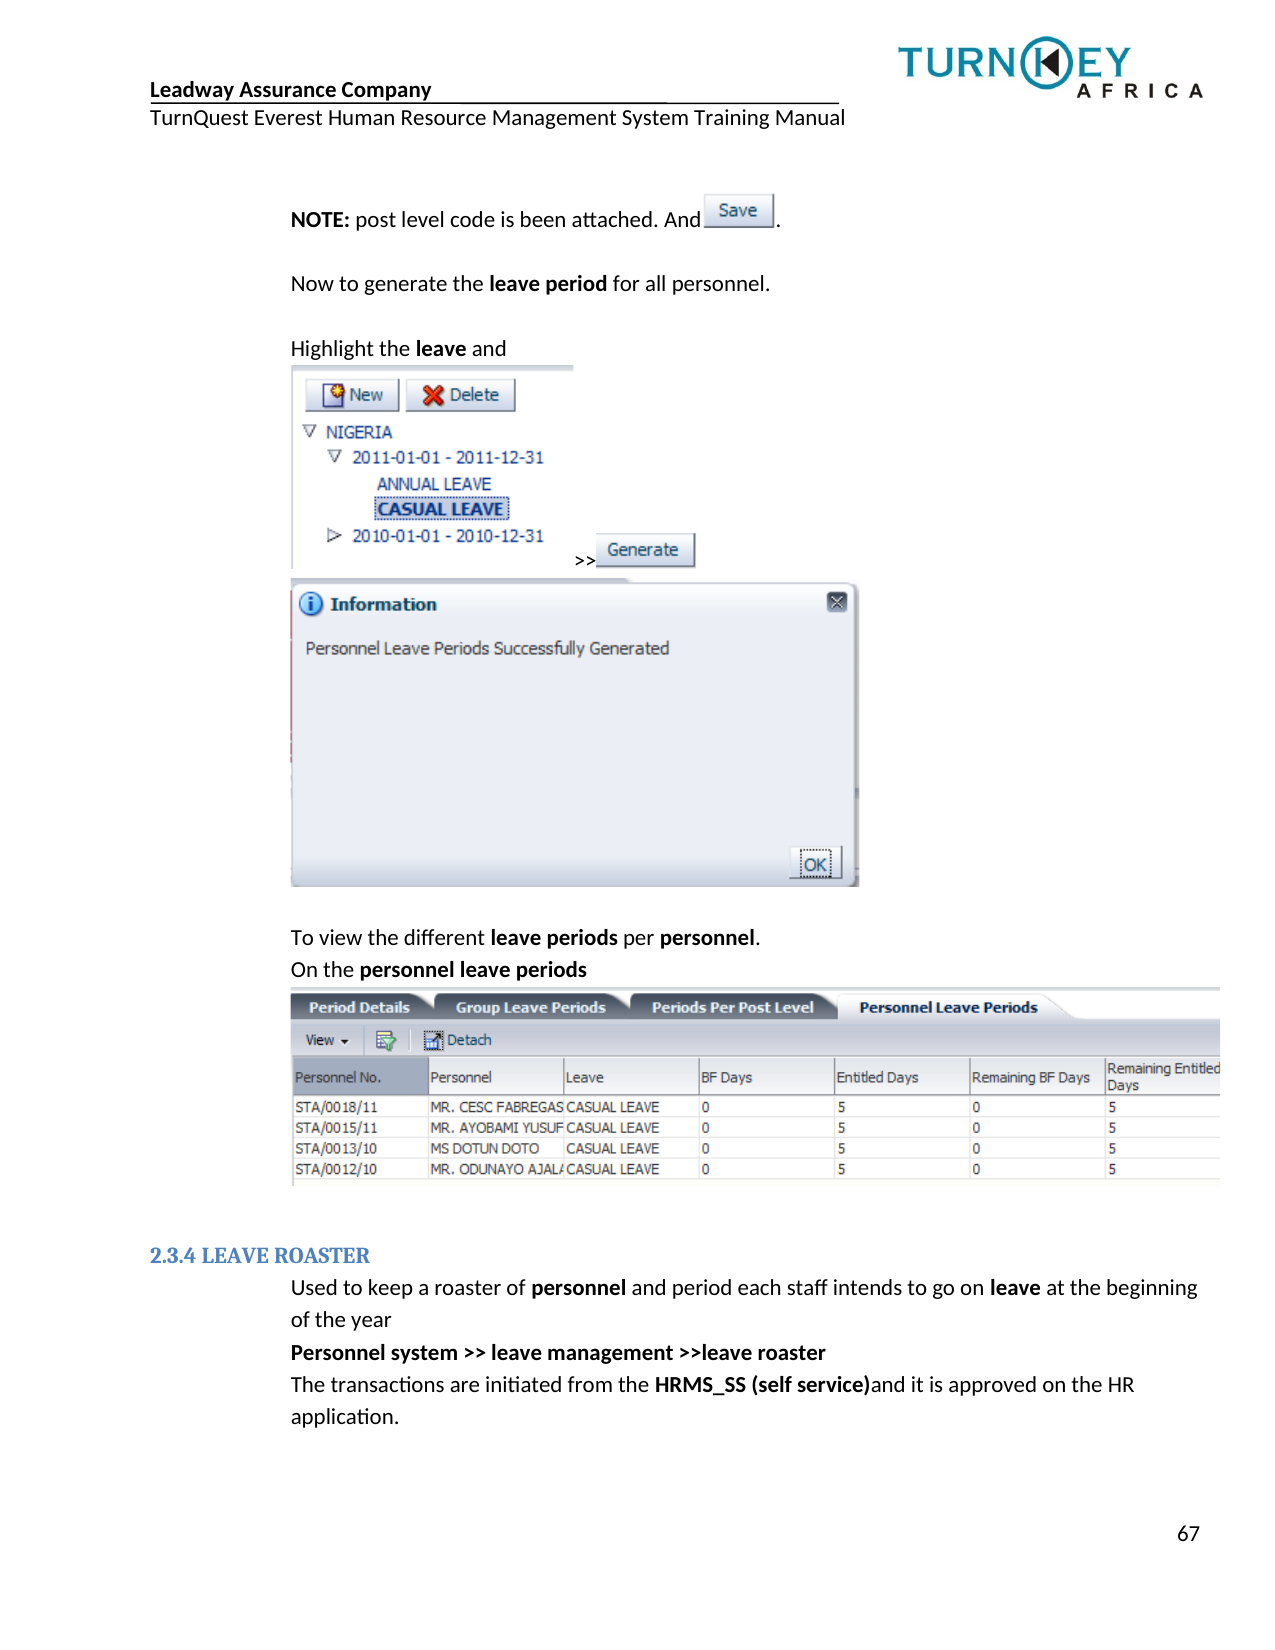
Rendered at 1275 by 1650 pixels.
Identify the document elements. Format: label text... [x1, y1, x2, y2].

picture [701, 191, 776, 228]
list Highlight the leave and [291, 334, 1200, 362]
list The transactions are initiated from the HRMS_SS (self service)and it is approved on the HR application. [291, 1370, 1200, 1430]
picture [290, 365, 574, 569]
list Now to generate the leave period for all personnel. [291, 269, 1200, 297]
picture [596, 533, 697, 569]
list To view the different leave periods per personnel. [291, 923, 1200, 951]
list Personnel system >> leave management >>leave roaster [291, 1338, 1200, 1366]
picture [290, 578, 860, 887]
picture [290, 987, 1221, 1186]
subtitle 2.3.4 LEAVE ROASTER [150, 1243, 1200, 1269]
list NOTE: post level code is been attached. And. [291, 191, 1200, 233]
list On the personnel leave periods [291, 955, 1200, 983]
list Used to keep a roaster of personnel and period each staff intends to go on leave at the beginning of the year [291, 1273, 1200, 1333]
picture [898, 36, 1203, 98]
